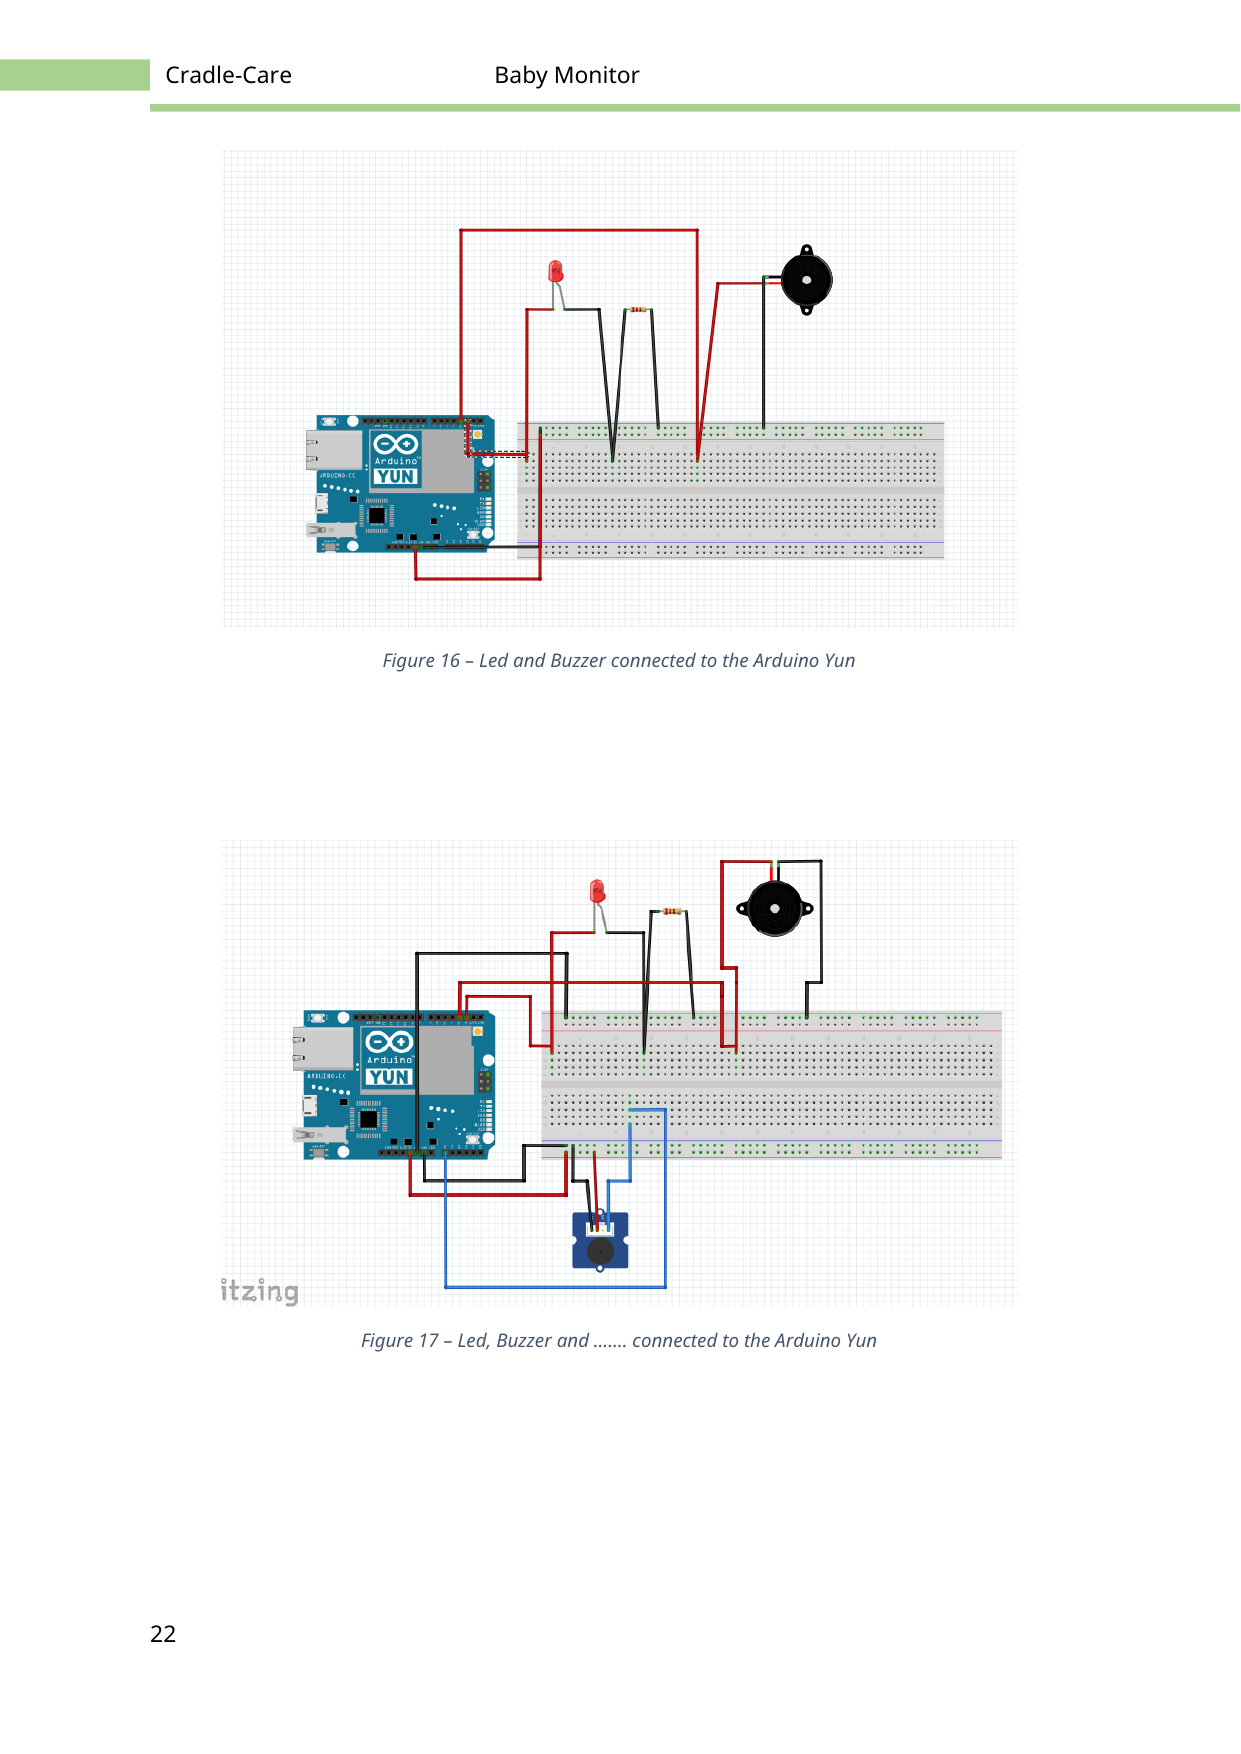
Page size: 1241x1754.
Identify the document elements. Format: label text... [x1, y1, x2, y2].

picture [222, 150, 1019, 629]
picture [221, 840, 1019, 1307]
text Figure 16 – Led and Buzzer connected to the Arduino Yun [150, 647, 1090, 673]
text Figure 17 – Led, Buzzer and ……. connected to the Arduino Yun [150, 1327, 1090, 1353]
